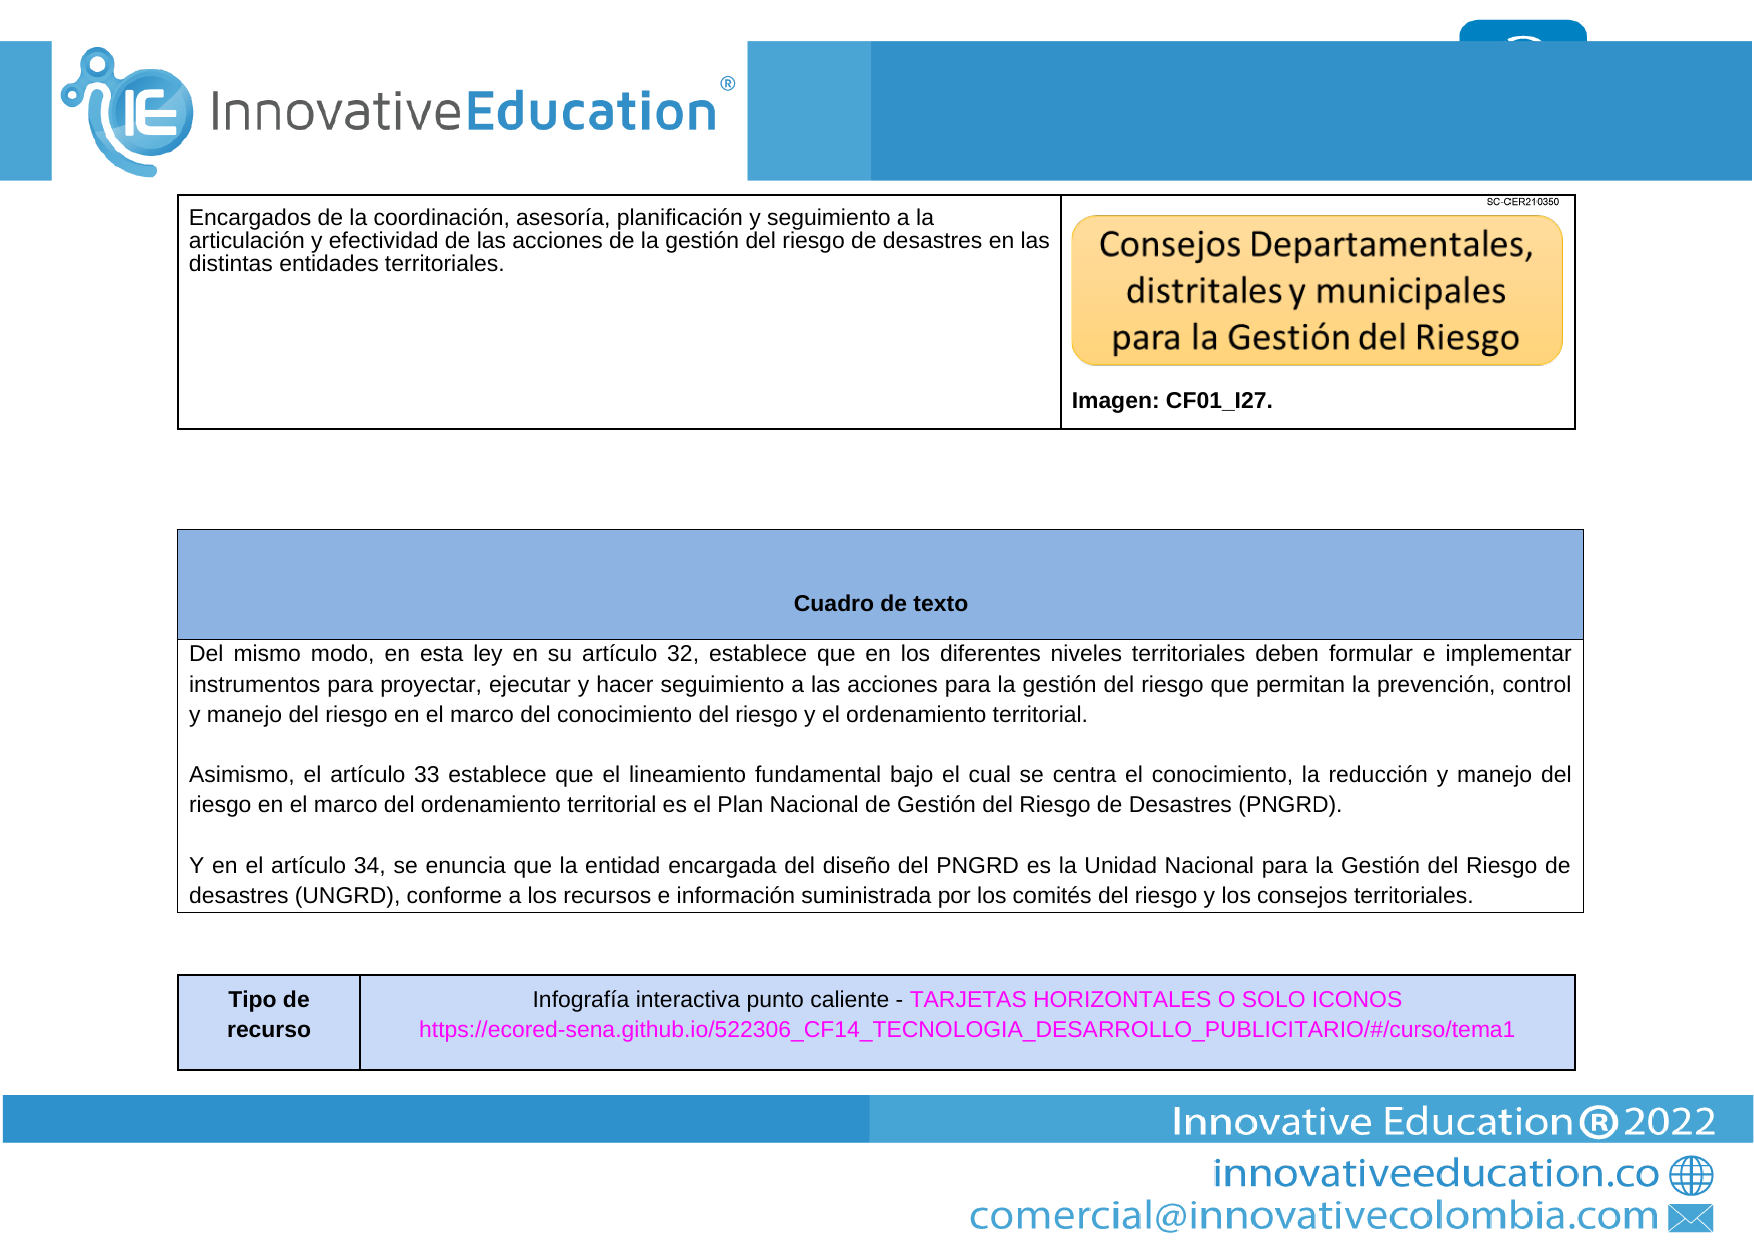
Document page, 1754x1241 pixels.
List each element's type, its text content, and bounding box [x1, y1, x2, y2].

table_header Tipo de recurso [179, 976, 359, 1069]
table_header Cuadro de texto [178, 530, 1583, 639]
picture [2, 1093, 1754, 1239]
table_cell Del mismo modo, en esta ley en su artículo 32, establece que en los diferentes niveles territoriales deben formular e implementar instrumentos para proyectar, ejecutar y hacer seguimiento a las acciones para la gestión del riesgo que permitan la prevención, control y manejo del riesgo en el marco del conocimiento del riesgo y el ordenamiento territorial. Asimismo, el artículo 33 establece que el lineamiento fundamental bajo el cual se centra el conocimiento, la reducción y manejo del riesgo en el marco del ordenamiento territorial es el Plan Nacional de Gestión del Riesgo de Desastres (PNGRD). Y en el artículo 34, se enuncia que la entidad encargada del diseño del PNGRD es la Unidad Nacional para la Gestión del Riesgo de desastres (UNGRD), conforme a los recursos e información suministrada por los comités del riesgo y los consejos territoriales. [178, 640, 1583, 912]
table_cell Imagen: CF01_I27. [1062, 196, 1574, 428]
picture [0, 17, 1752, 208]
table_cell Encargados de la coordinación, asesoría, planificación y seguimiento a la articulación y efectividad de las acciones de la gestión del riesgo de desastres en las distintas entidades territoriales. [179, 196, 1060, 428]
picture [1071, 206, 1564, 384]
table_header Infografía interactiva punto caliente - TARJETAS HORIZONTALES O SOLO ICONOS https://ecored-sena.github.io/522306_CF14_TECNOLOGIA_DESARROLLO_PUBLICITARIO/#/curso/tema1 [361, 976, 1574, 1069]
